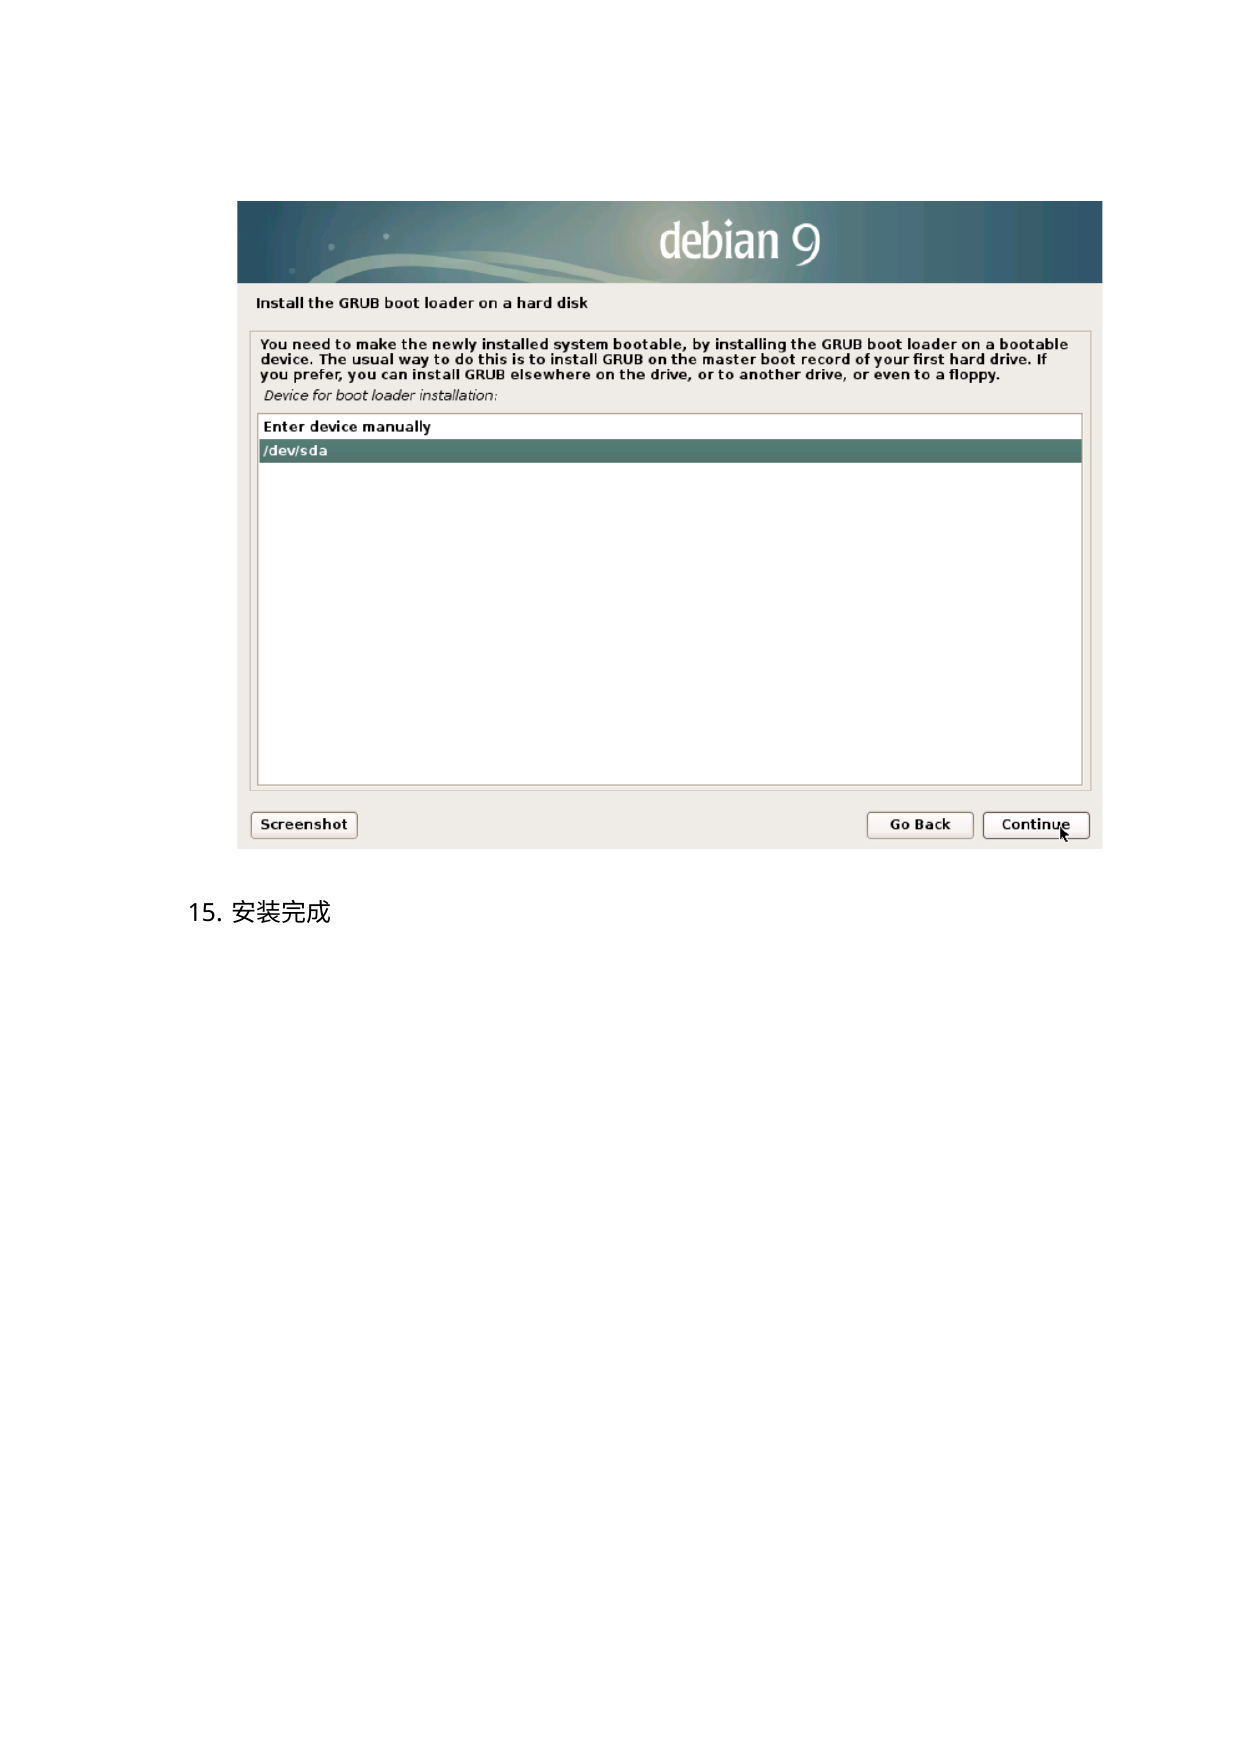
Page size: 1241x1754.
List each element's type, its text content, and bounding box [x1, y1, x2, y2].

picture [237, 201, 1103, 849]
list 安装完成 [187, 876, 1053, 945]
